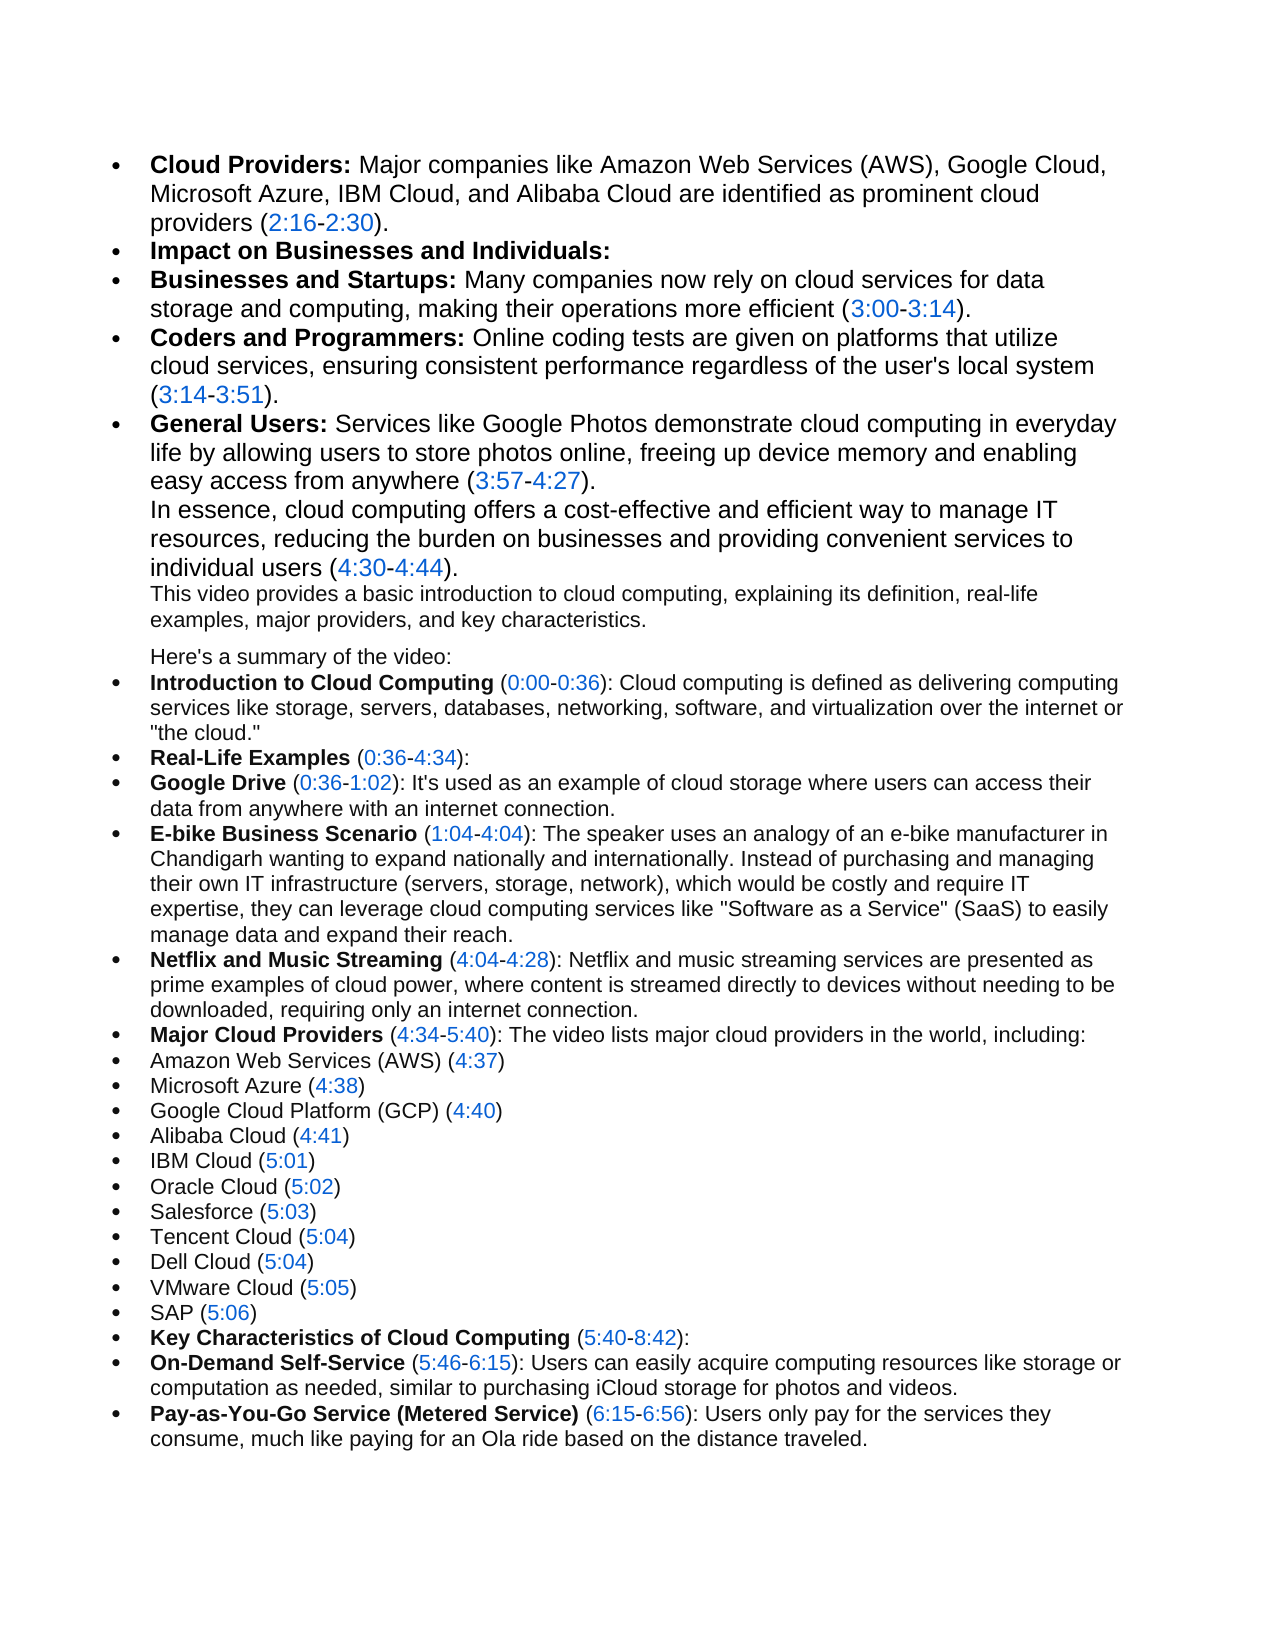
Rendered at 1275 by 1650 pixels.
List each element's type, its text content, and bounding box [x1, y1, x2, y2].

list Google Cloud Platform (GCP) (4:40) [112, 1098, 1125, 1123]
list General Users: Services like Google Photos demonstrate cloud computing in everyday life by allowing users to store photos online, freeing up device memory and enabling easy access from anywhere (3:57-4:27). [112, 409, 1125, 495]
list Microsoft Azure (4:38) [112, 1073, 1125, 1098]
list Google Drive (0:36-1:02): It's used as an example of cloud storage where users can access their data from anywhere with an internet connection. [112, 770, 1125, 821]
list Major Cloud Providers (4:34-5:40): The video lists major cloud providers in the world, including: [112, 1022, 1125, 1047]
text Here's a summary of the video: [150, 644, 1125, 669]
list Businesses and Startups: Many companies now rely on cloud services for data storage and computing, making their operations more efficient (3:00-3:14). [112, 265, 1125, 322]
list Key Characteristics of Cloud Computing (5:40-8:42): [112, 1325, 1125, 1350]
list Dell Cloud (5:04) [112, 1249, 1125, 1274]
list E-bike Business Scenario (1:04-4:04): The speaker uses an analogy of an e-bike manufacturer in Chandigarh wanting to expand nationally and internationally. Instead of purchasing and managing their own IT infrastructure (servers, storage, network), which would be costly and require IT expertise, they can leverage cloud computing services like "Software as a Service" (SaaS) to easily manage data and expand their reach. [112, 821, 1125, 947]
list Alibaba Cloud (4:41) [112, 1123, 1125, 1148]
list Introduction to Cloud Computing (0:00-0:36): Cloud computing is defined as delivering computing services like storage, servers, databases, networking, software, and virtualization over the internet or "the cloud." [112, 669, 1125, 745]
text This video provides a basic introduction to cloud computing, explaining its definition, real-life examples, major providers, and key characteristics. [150, 581, 1125, 632]
list SAP (5:06) [112, 1299, 1125, 1325]
list Amazon Web Services (AWS) (4:37) [112, 1047, 1125, 1073]
list Impact on Businesses and Individuals: [112, 236, 1125, 265]
list On-Demand Self-Service (5:46-6:15): Users can easily acquire computing resources like storage or computation as needed, similar to purchasing iCloud storage for photos and videos. [112, 1350, 1125, 1400]
list Netflix and Music Streaming (4:04-4:28): Netflix and music streaming services are presented as prime examples of cloud power, where content is streamed directly to devices without needing to be downloaded, requiring only an internet connection. [112, 947, 1125, 1022]
list Cloud Providers: Major companies like Amazon Web Services (AWS), Google Cloud, Microsoft Azure, IBM Cloud, and Alibaba Cloud are identified as prominent cloud providers (2:16-2:30). [112, 150, 1125, 236]
list IBM Cloud (5:01) [112, 1148, 1125, 1173]
list Real-Life Examples (0:36-4:34): [112, 745, 1125, 770]
list VMware Cloud (5:05) [112, 1274, 1125, 1299]
list Tencent Cloud (5:04) [112, 1224, 1125, 1249]
text In essence, cloud computing offers a cost-effective and efficient way to manage IT resources, reducing the burden on businesses and providing convenient services to individual users (4:30-4:44). [150, 495, 1125, 581]
list Coders and Programmers: Online coding tests are given on platforms that utilize cloud services, ensuring consistent performance regardless of the user's local system (3:14-3:51). [112, 322, 1125, 409]
list Pay-as-You-Go Service (Metered Service) (6:15-6:56): Users only pay for the services they consume, much like paying for an Ola ride based on the distance traveled. [112, 1400, 1125, 1451]
list Salesforce (5:03) [112, 1199, 1125, 1224]
list Oracle Cloud (5:02) [112, 1173, 1125, 1199]
